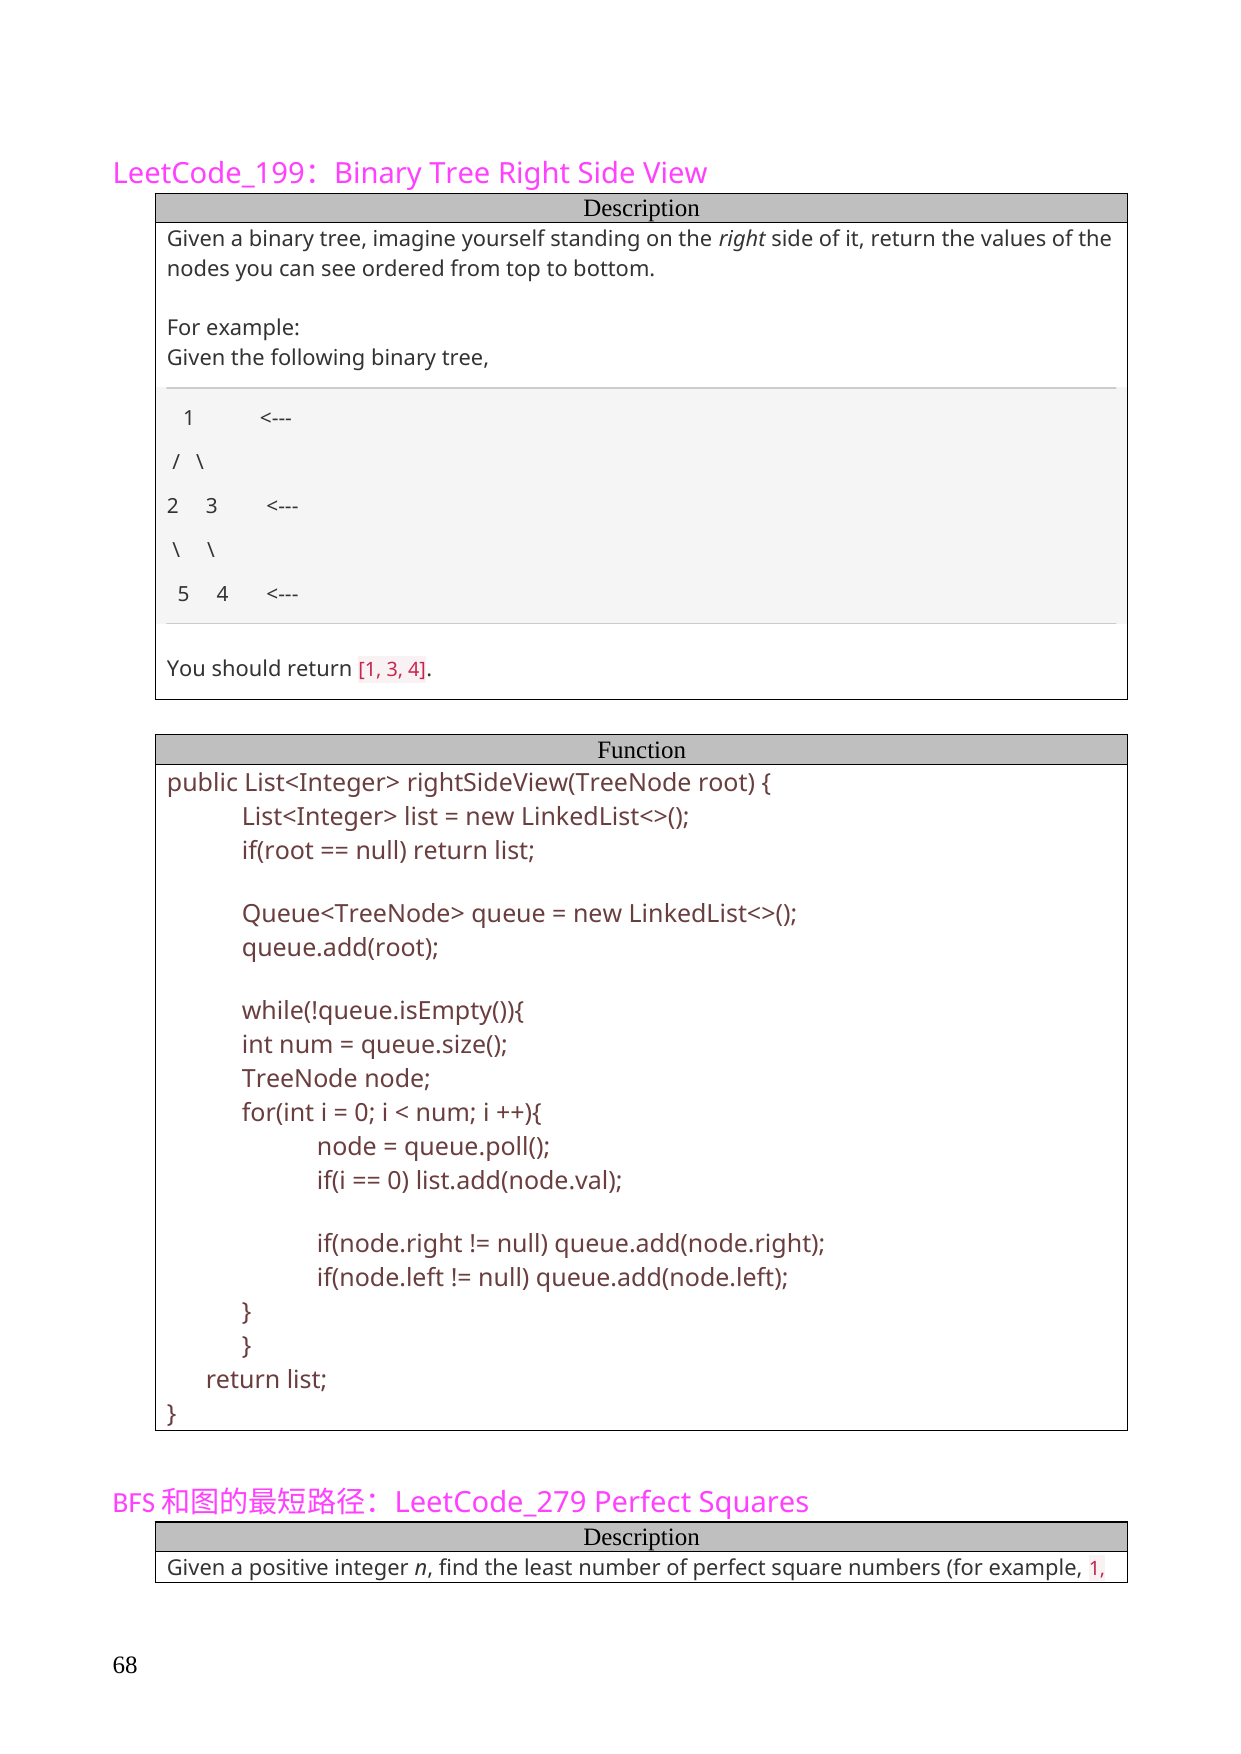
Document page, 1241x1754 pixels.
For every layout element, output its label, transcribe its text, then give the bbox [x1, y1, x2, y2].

table_header Description [156, 1523, 1127, 1551]
subtitle LeetCode_199：Binary Tree Right Side View [112, 150, 1128, 192]
table_cell Given a binary tree, imagine yourself standing on the right side of it, return the values of the nodes you can see ordered from top to bottom. For example: Given the following binary tree, 1 <--- / \ 2 3 <--- \ \ 5 4 <--- You should return [1, 3, 4]. [156, 624, 1127, 699]
table_cell public List<Integer> rightSideView(TreeNode root) { List<Integer> list = new LinkedList<>(); if(root == null) return list; Queue<TreeNode> queue = new LinkedList<>(); queue.add(root); while(!queue.isEmpty()){ int num = queue.size(); TreeNode node; for(int i = 0; i < num; i ++){ node = queue.poll(); if(i == 0) list.add(node.val); if(node.right != null) queue.add(node.right); if(node.left != null) queue.add(node.left); } } return list; } [156, 765, 1127, 1430]
table_header Description [156, 194, 1127, 222]
table_cell Given a binary tree, imagine yourself standing on the right side of it, return the values of the nodes you can see ordered from top to bottom. For example: Given the following binary tree, 1 <--- / \ 2 3 <--- \ \ 5 4 <--- You should return [1, 3, 4]. [156, 223, 1127, 387]
table_header Function [156, 735, 1127, 764]
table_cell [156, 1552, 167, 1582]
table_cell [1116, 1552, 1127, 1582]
subtitle BFS和图的最短路径：LeetCode_279 Perfect Squares [112, 1479, 1128, 1521]
